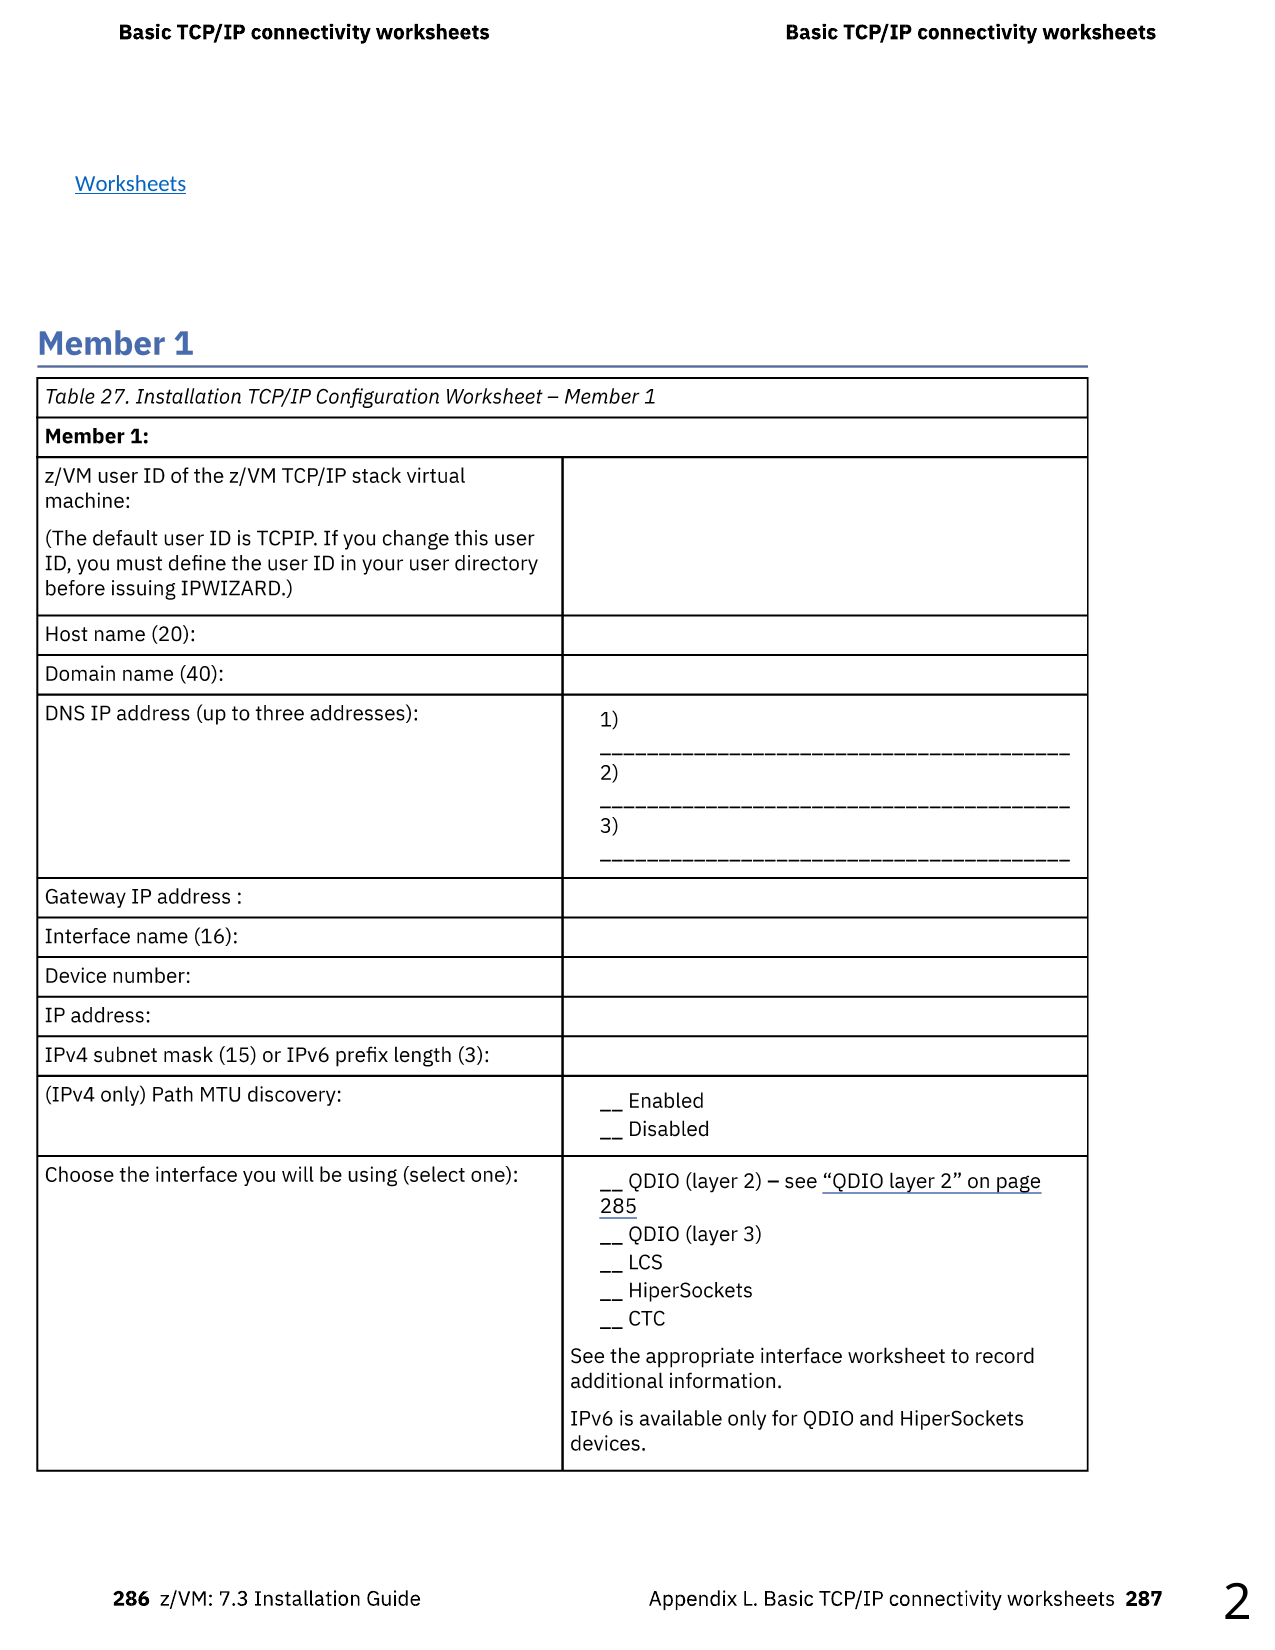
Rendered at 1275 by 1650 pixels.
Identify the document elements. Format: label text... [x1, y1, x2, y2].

picture [35, 329, 1089, 1472]
text Worksheets [75, 169, 1200, 197]
